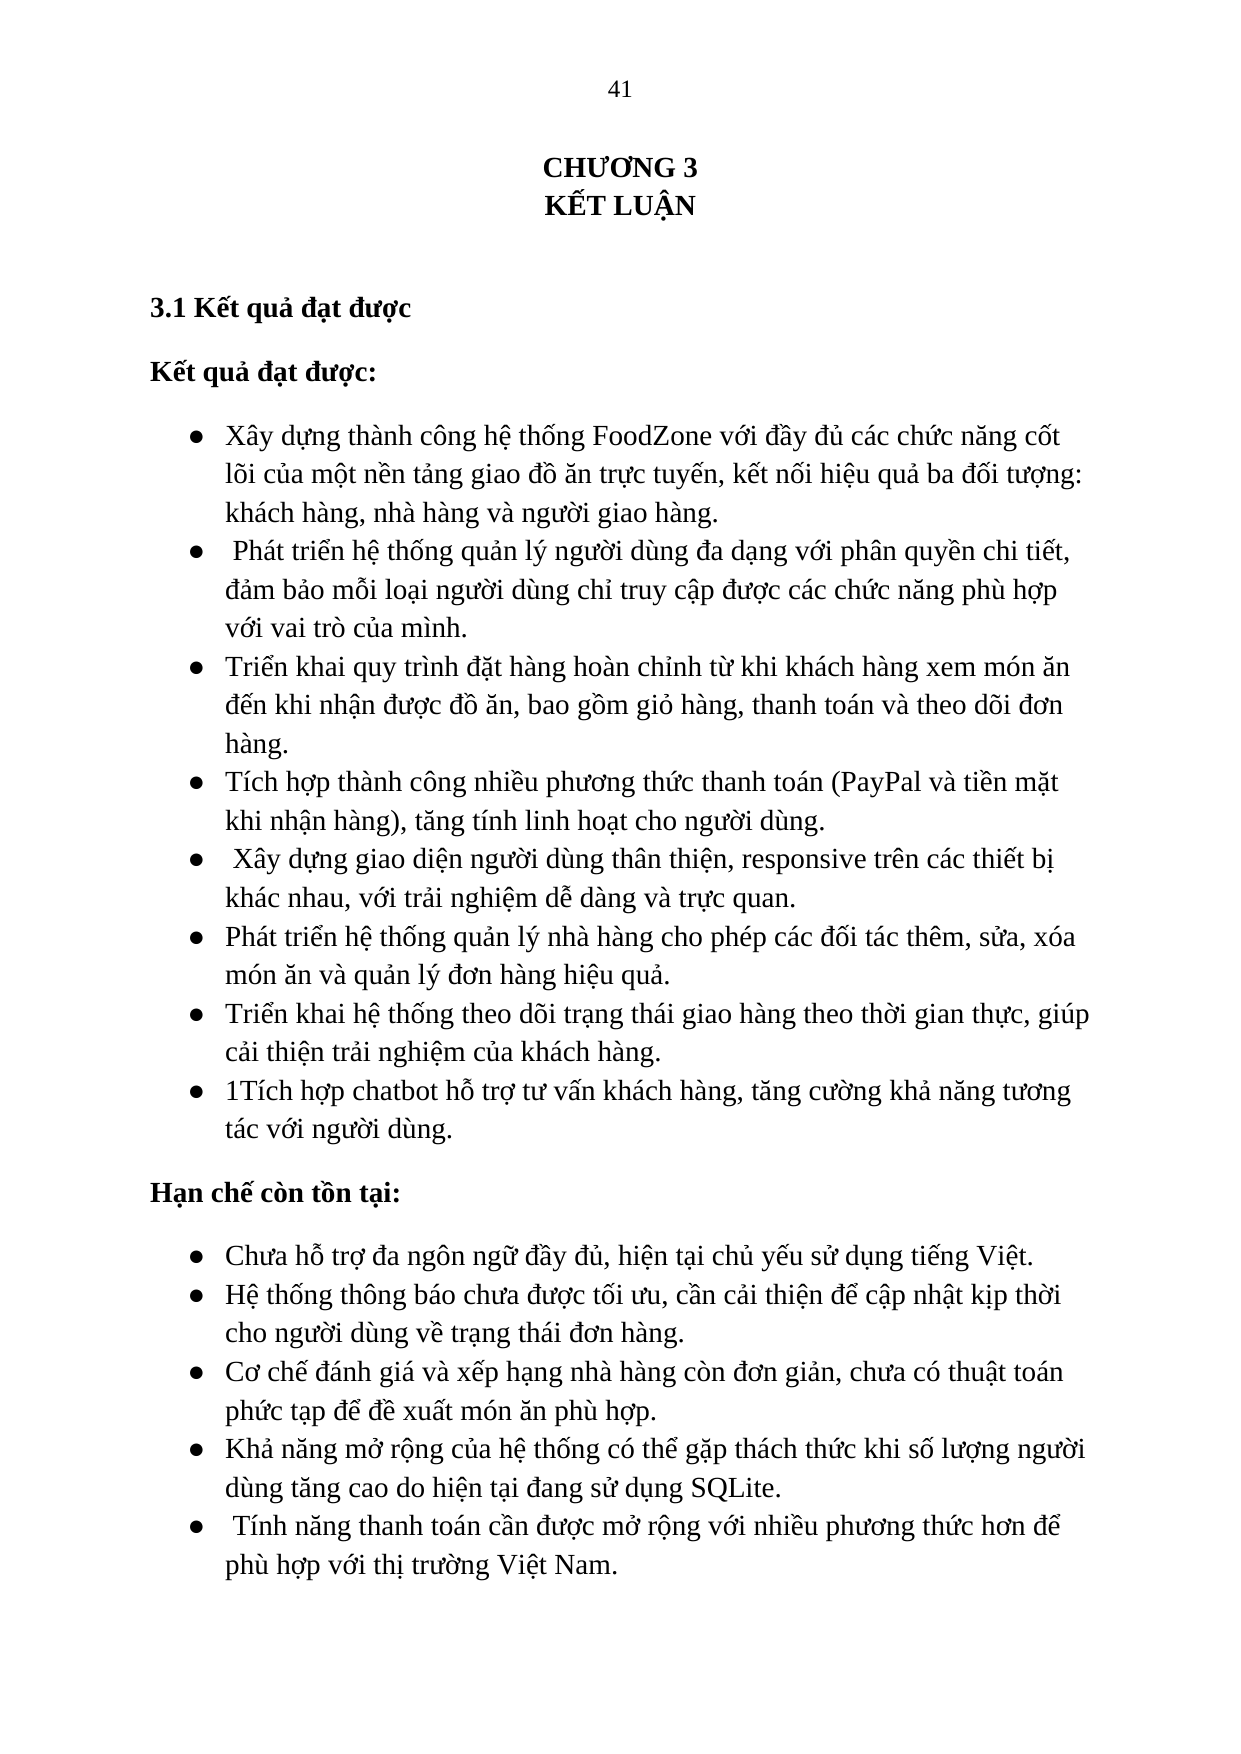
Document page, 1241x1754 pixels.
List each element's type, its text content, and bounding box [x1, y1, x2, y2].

list Cơ chế đánh giá và xếp hạng nhà hàng còn đơn giản, chưa có thuật toán phức tạp để đề xuất món ăn phù hợp. [158, 1354, 1090, 1426]
list Khả năng mở rộng của hệ thống có thể gặp thách thức khi số lượng người dùng tăng cao do hiện tại đang sử dụng SQLite. [158, 1431, 1090, 1503]
text CHƯƠNG 3 [150, 150, 1090, 183]
subtitle 3.1 Kết quả đạt được [150, 291, 1090, 324]
list Hệ thống thông báo chưa được tối ưu, cần cải thiện để cập nhật kịp thời cho người dùng về trạng thái đơn hàng. [158, 1277, 1090, 1349]
list Tính năng thanh toán cần được mở rộng với nhiều phương thức hơn để phù hợp với thị trường Việt Nam. [158, 1508, 1090, 1580]
list Tích hợp thành công nhiều phương thức thanh toán (PayPal và tiền mặt khi nhận hàng), tăng tính linh hoạt cho người dùng. [158, 764, 1090, 837]
text KẾT LUẬN [150, 188, 1090, 222]
list Phát triển hệ thống quản lý người dùng đa dạng với phân quyền chi tiết, đảm bảo mỗi loại người dùng chỉ truy cập được các chức năng phù hợp với vai trò của mình. [158, 533, 1090, 644]
list Phát triển hệ thống quản lý nhà hàng cho phép các đối tác thêm, sửa, xóa món ăn và quản lý đơn hàng hiệu quả. [158, 919, 1090, 991]
list Triển khai quy trình đặt hàng hoàn chỉnh từ khi khách hàng xem món ăn đến khi nhận được đồ ăn, bao gồm giỏ hàng, thanh toán và theo dõi đơn hàng. [158, 649, 1090, 759]
text Hạn chế còn tồn tại: [150, 1175, 1090, 1208]
list Chưa hỗ trợ đa ngôn ngữ đầy đủ, hiện tại chủ yếu sử dụng tiếng Việt. [158, 1238, 1090, 1272]
list 1Tích hợp chatbot hỗ trợ tư vấn khách hàng, tăng cường khả năng tương tác với người dùng. [158, 1073, 1090, 1145]
text Kết quả đạt được: [150, 354, 1090, 388]
list Xây dựng thành công hệ thống FoodZone với đầy đủ các chức năng cốt lõi của một nền tảng giao đồ ăn trực tuyến, kết nối hiệu quả ba đối tượng: khách hàng, nhà hàng và người giao hàng. [158, 418, 1090, 528]
list Triển khai hệ thống theo dõi trạng thái giao hàng theo thời gian thực, giúp cải thiện trải nghiệm của khách hàng. [158, 996, 1090, 1068]
list Xây dựng giao diện người dùng thân thiện, responsive trên các thiết bị khác nhau, với trải nghiệm dễ dàng và trực quan. [158, 842, 1090, 914]
